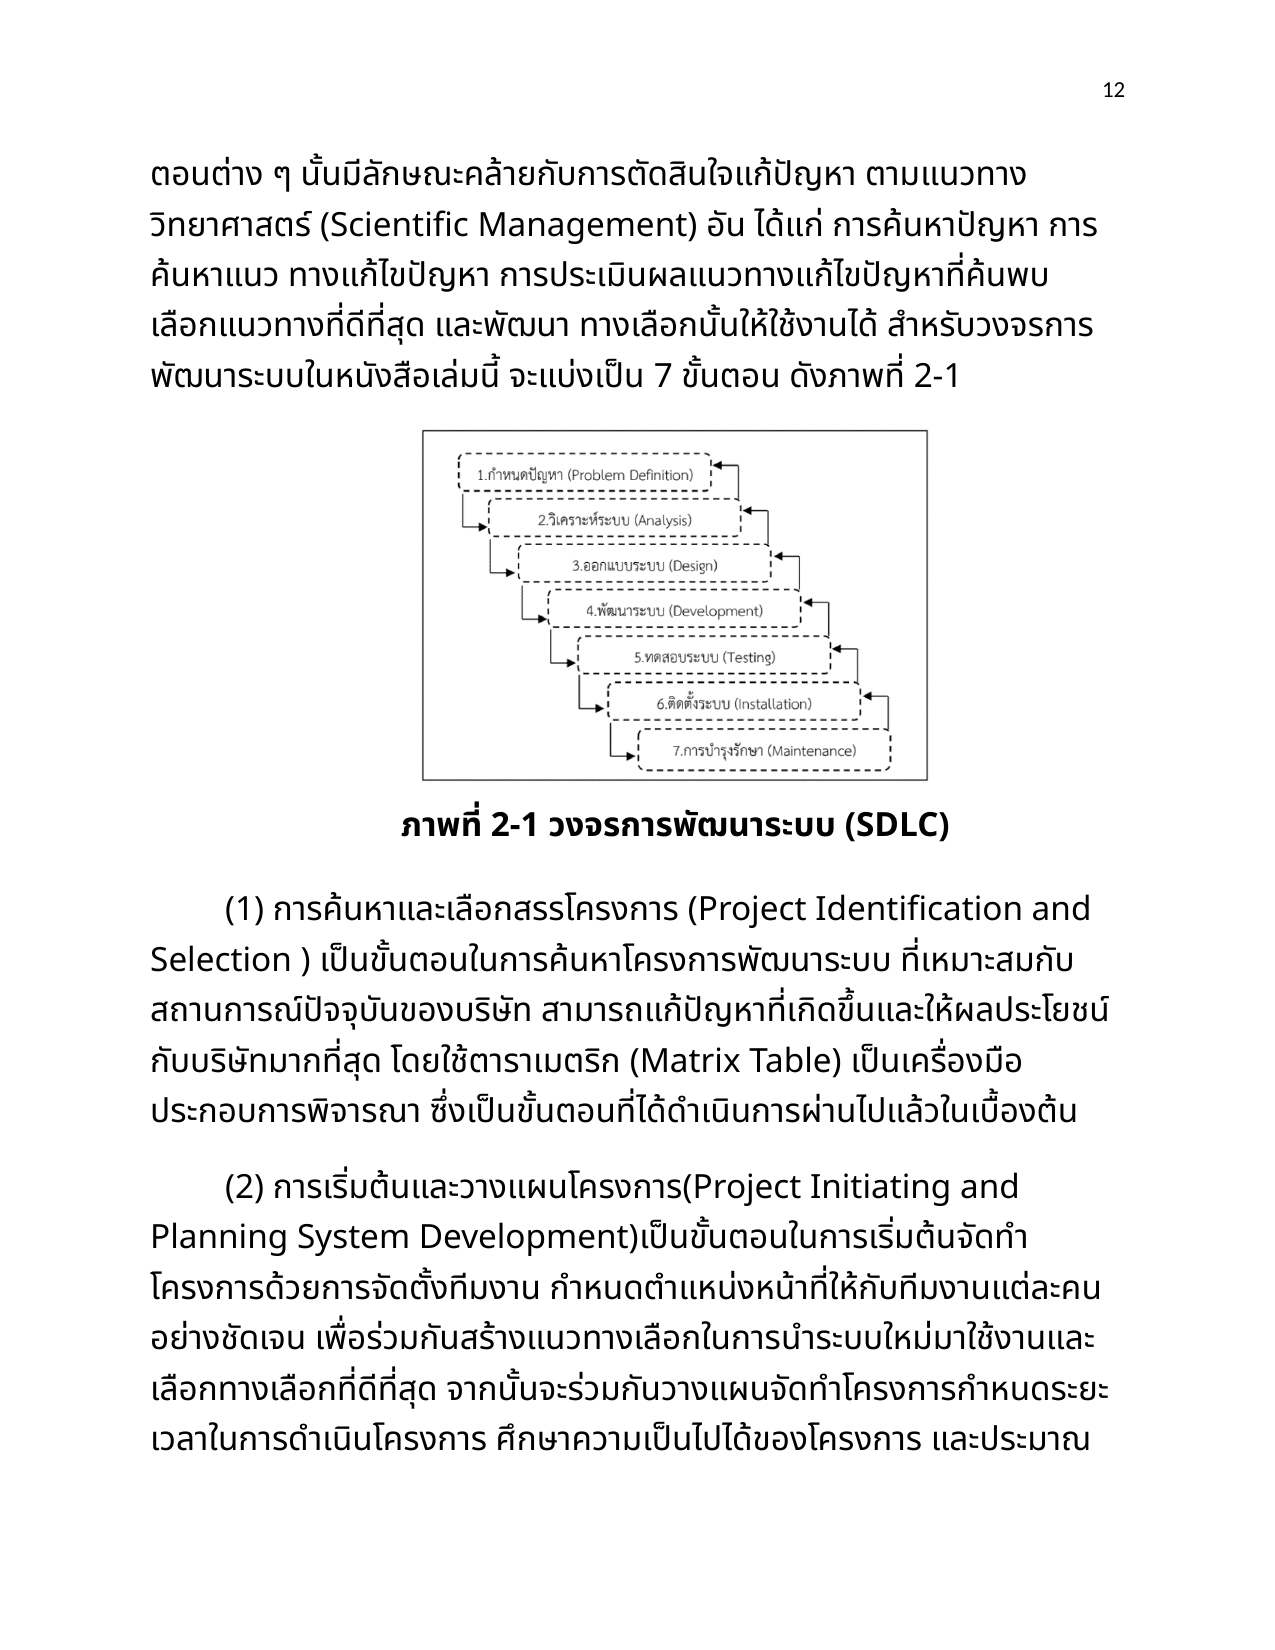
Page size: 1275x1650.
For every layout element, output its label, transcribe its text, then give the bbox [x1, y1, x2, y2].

picture [419, 427, 931, 783]
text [150, 150, 1125, 402]
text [150, 1163, 1125, 1466]
text ภาพที่ 2-1 วงจรการพัฒนาระบบ (SDLC) [150, 801, 1125, 852]
text (1) การค้นหาและเลือกสรรโครงการ (Project Identification and Selection ) เป็นขั้นตอนในการค้นหาโครงการพัฒนาระบบ ที่เหมาะสมกับสถานการณ์ปัจจุบันของบริษัท สามารถแก้ปัญหาที่เกิดขึ้นและให้ผลประโยชน์กับบริษัทมากที่สุด โดยใช้ตาราเมตริก (Matrix Table) เป็นเครื่องมือประกอบการพิจารณา ซึ่งเป็นขั้นตอนที่ได้ดำเนินการผ่านไปแล้วในเบื้องต้น [150, 885, 1125, 1138]
